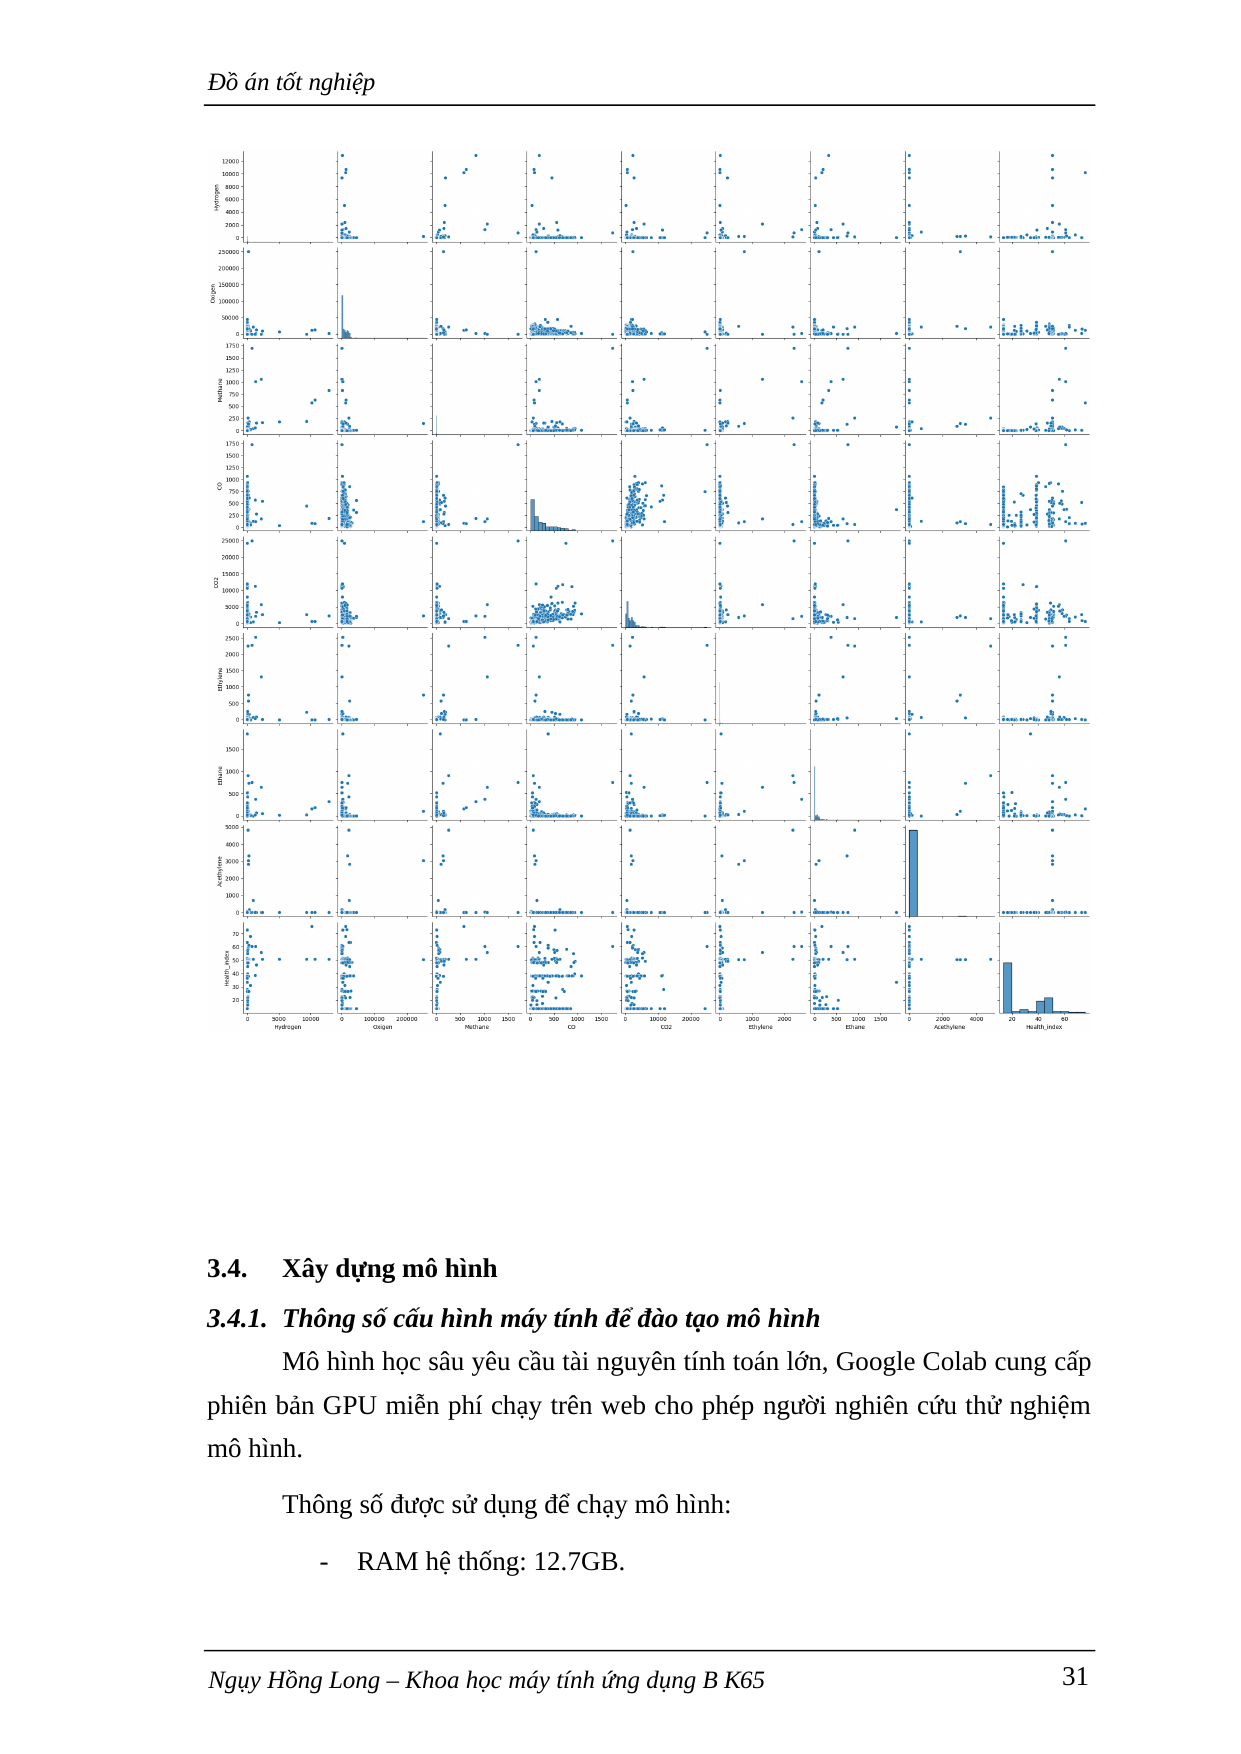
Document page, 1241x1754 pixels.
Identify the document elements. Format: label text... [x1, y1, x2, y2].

subtitle 3.4. Xây dựng mô hình [207, 1252, 1092, 1283]
text Mô hình học sâu yêu cầu tài nguyên tính toán lớn, Google Colab cung cấp phiên bản GPU miễn phí chạy trên web cho phép người nghiên cứu thử nghiệm mô hình. [207, 1346, 1092, 1464]
picture [206, 147, 1093, 1034]
list RAM hệ thống: 12.7GB. [319, 1545, 1092, 1576]
subtitle 3.4.1. Thông số cấu hình máy tính để đào tạo mô hình [207, 1302, 1092, 1333]
text Thông số được sử dụng để chạy mô hình: [207, 1489, 1092, 1520]
